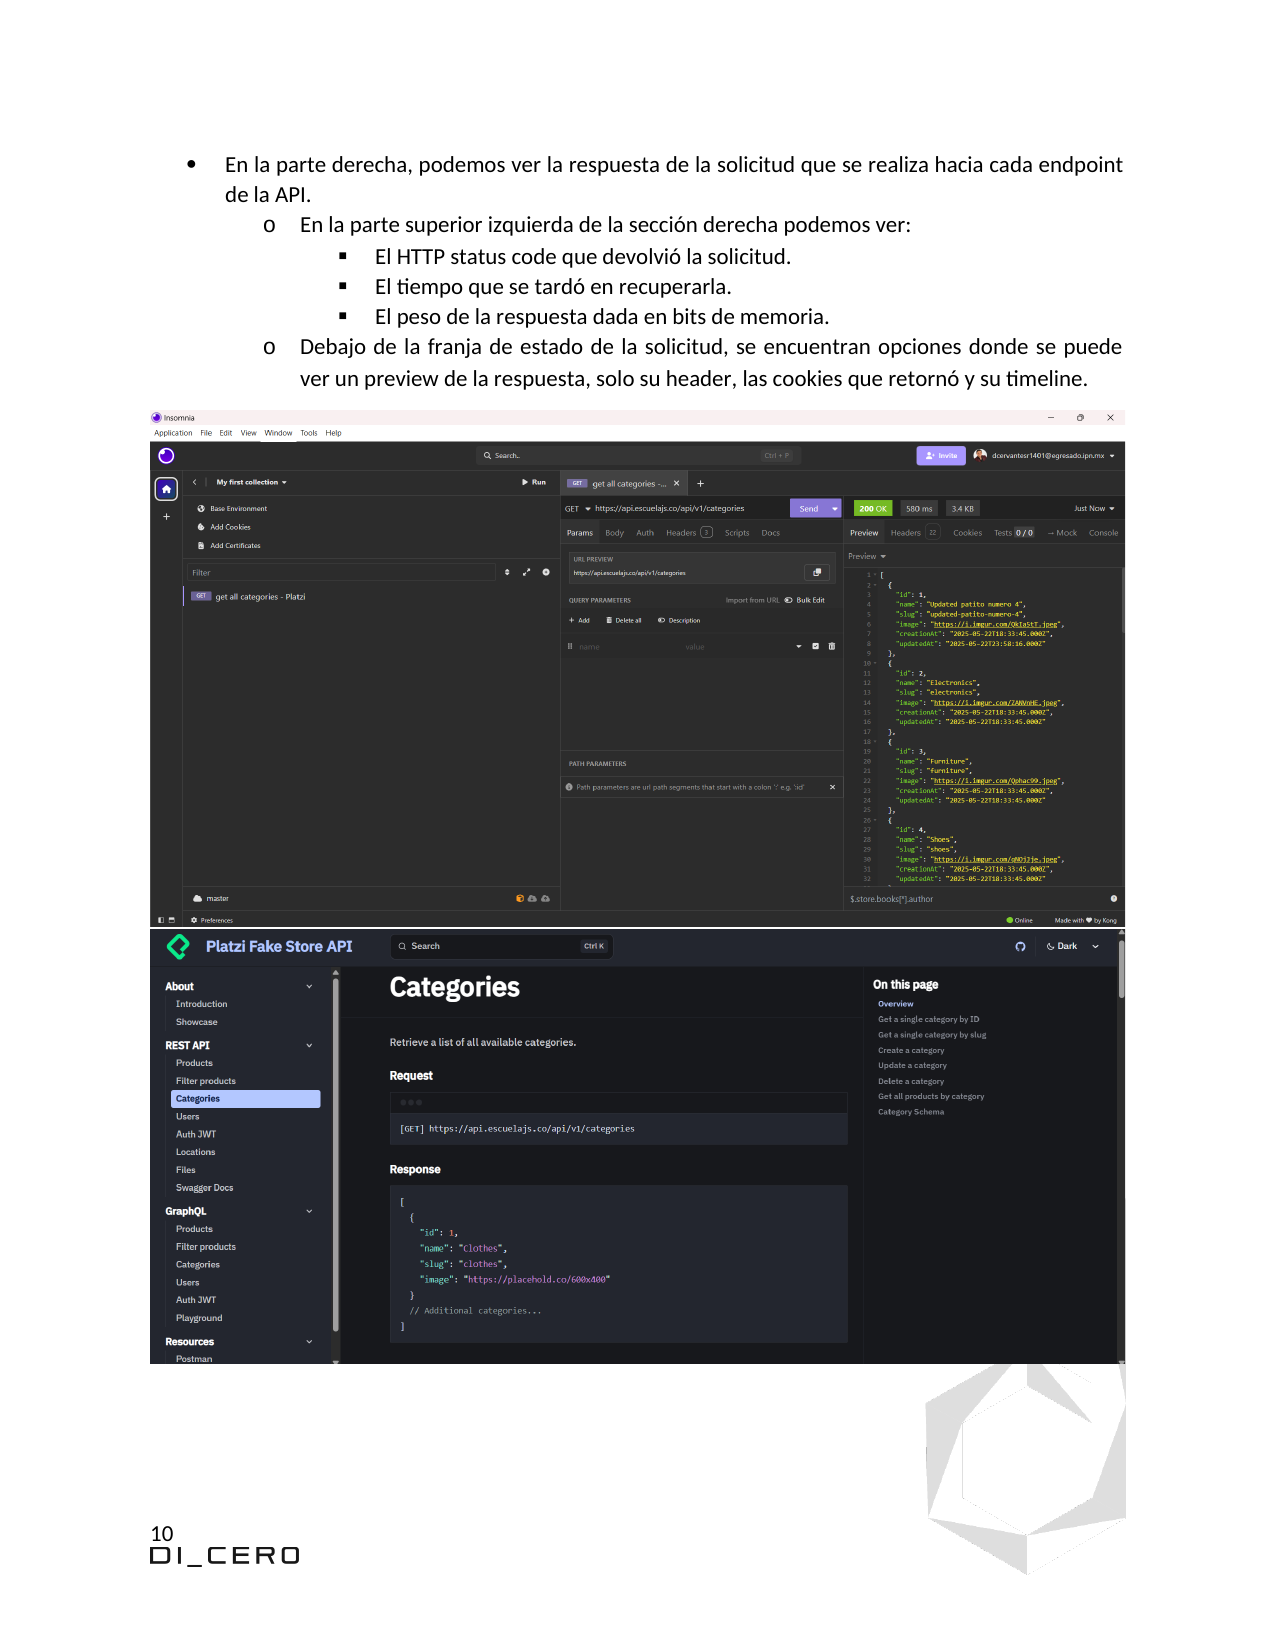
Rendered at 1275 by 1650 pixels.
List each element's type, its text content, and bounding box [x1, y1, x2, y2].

list El tiempo que se tardó en recuperarla. [337, 272, 1125, 300]
list El HTTP status code que devolvió la solicitud. [337, 242, 1125, 270]
picture [150, 929, 1126, 1575]
list En la parte derecha, podemos ver la respuesta de la solicitud que se realiza hacia cada endpoint de la API. [187, 150, 1125, 208]
picture [150, 1547, 299, 1567]
picture [150, 410, 1125, 927]
list Debajo de la franja de estado de la solicitud, se encuentran opciones donde se puede ver un preview de la respuesta, solo su header, las cookies que retornó y su timeline. [262, 332, 1125, 392]
list En la parte superior izquierda de la sección derecha podemos ver: [262, 210, 1125, 239]
list El peso de la respuesta dada en bits de memoria. [337, 302, 1125, 330]
